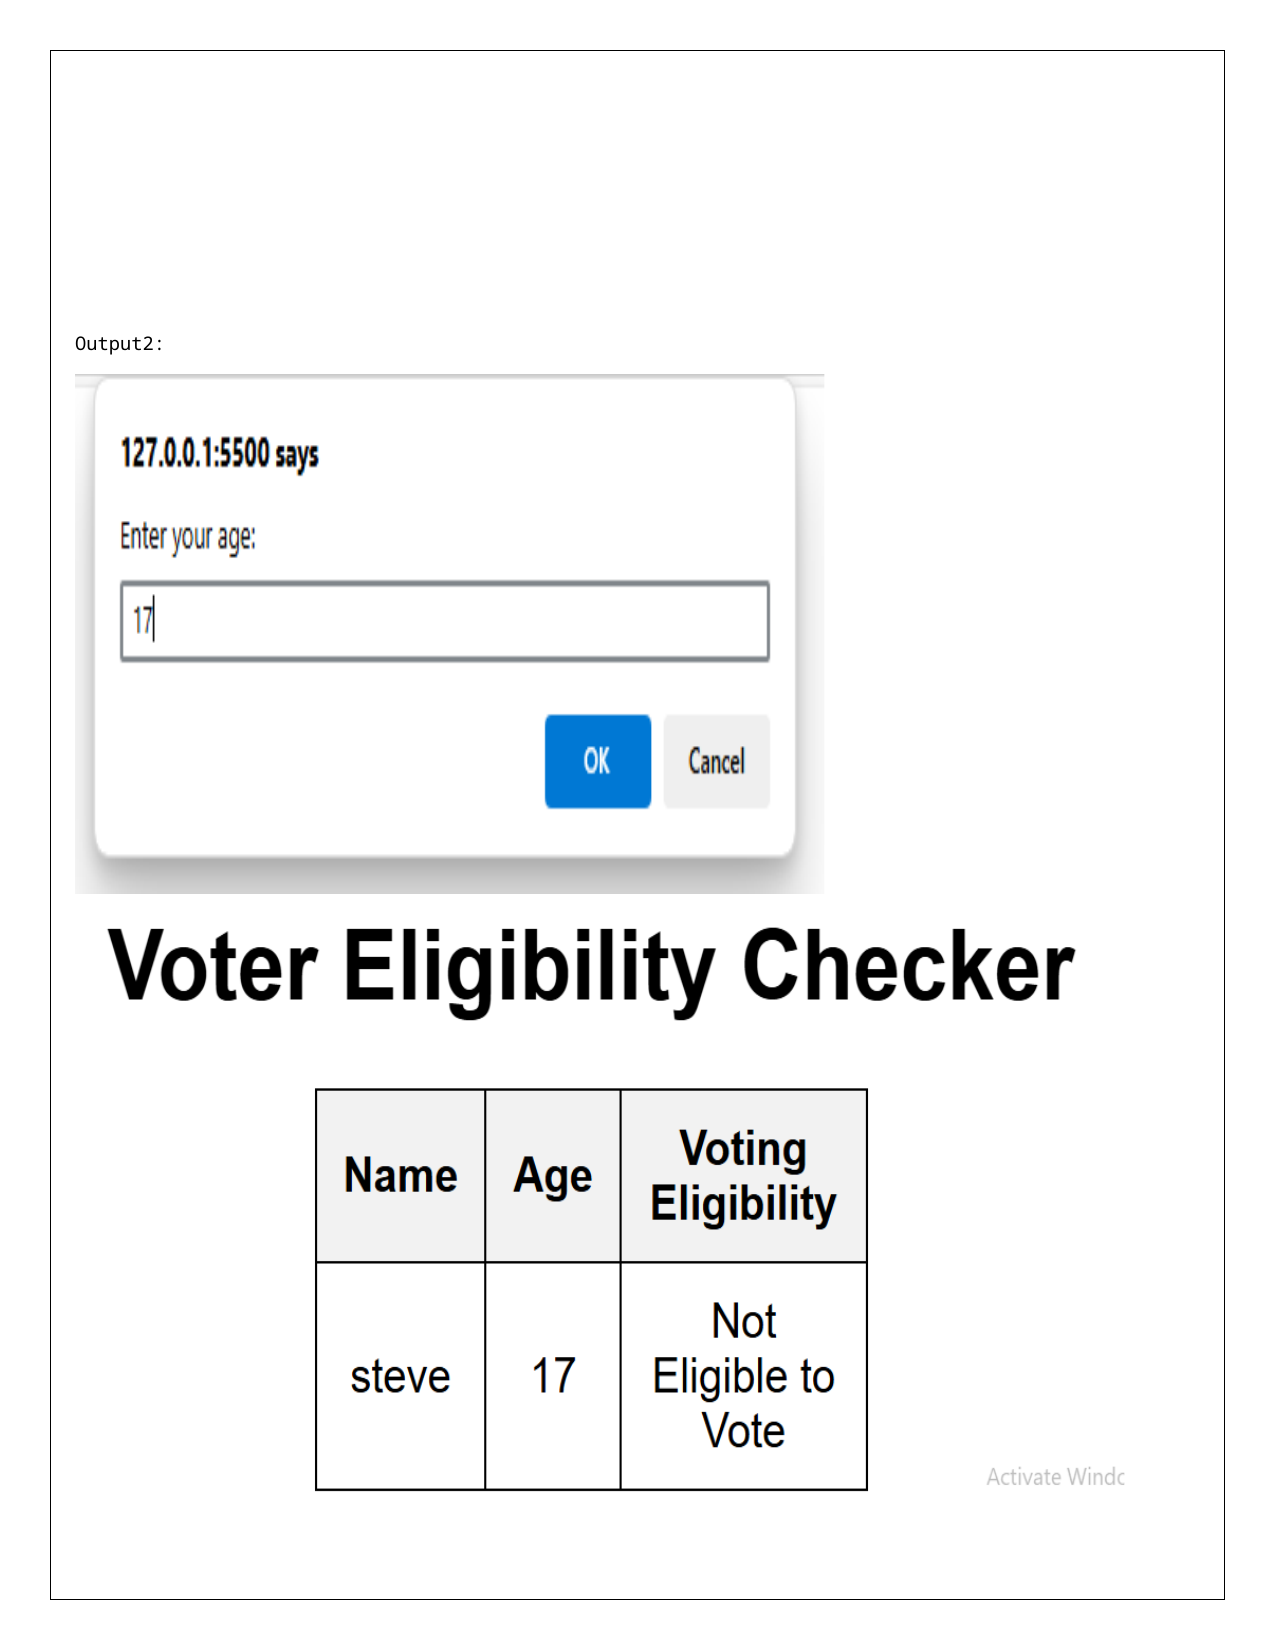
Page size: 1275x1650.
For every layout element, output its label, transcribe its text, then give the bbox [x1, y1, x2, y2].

text Output2: [75, 331, 1125, 356]
picture [75, 374, 825, 894]
picture [75, 912, 1125, 1496]
